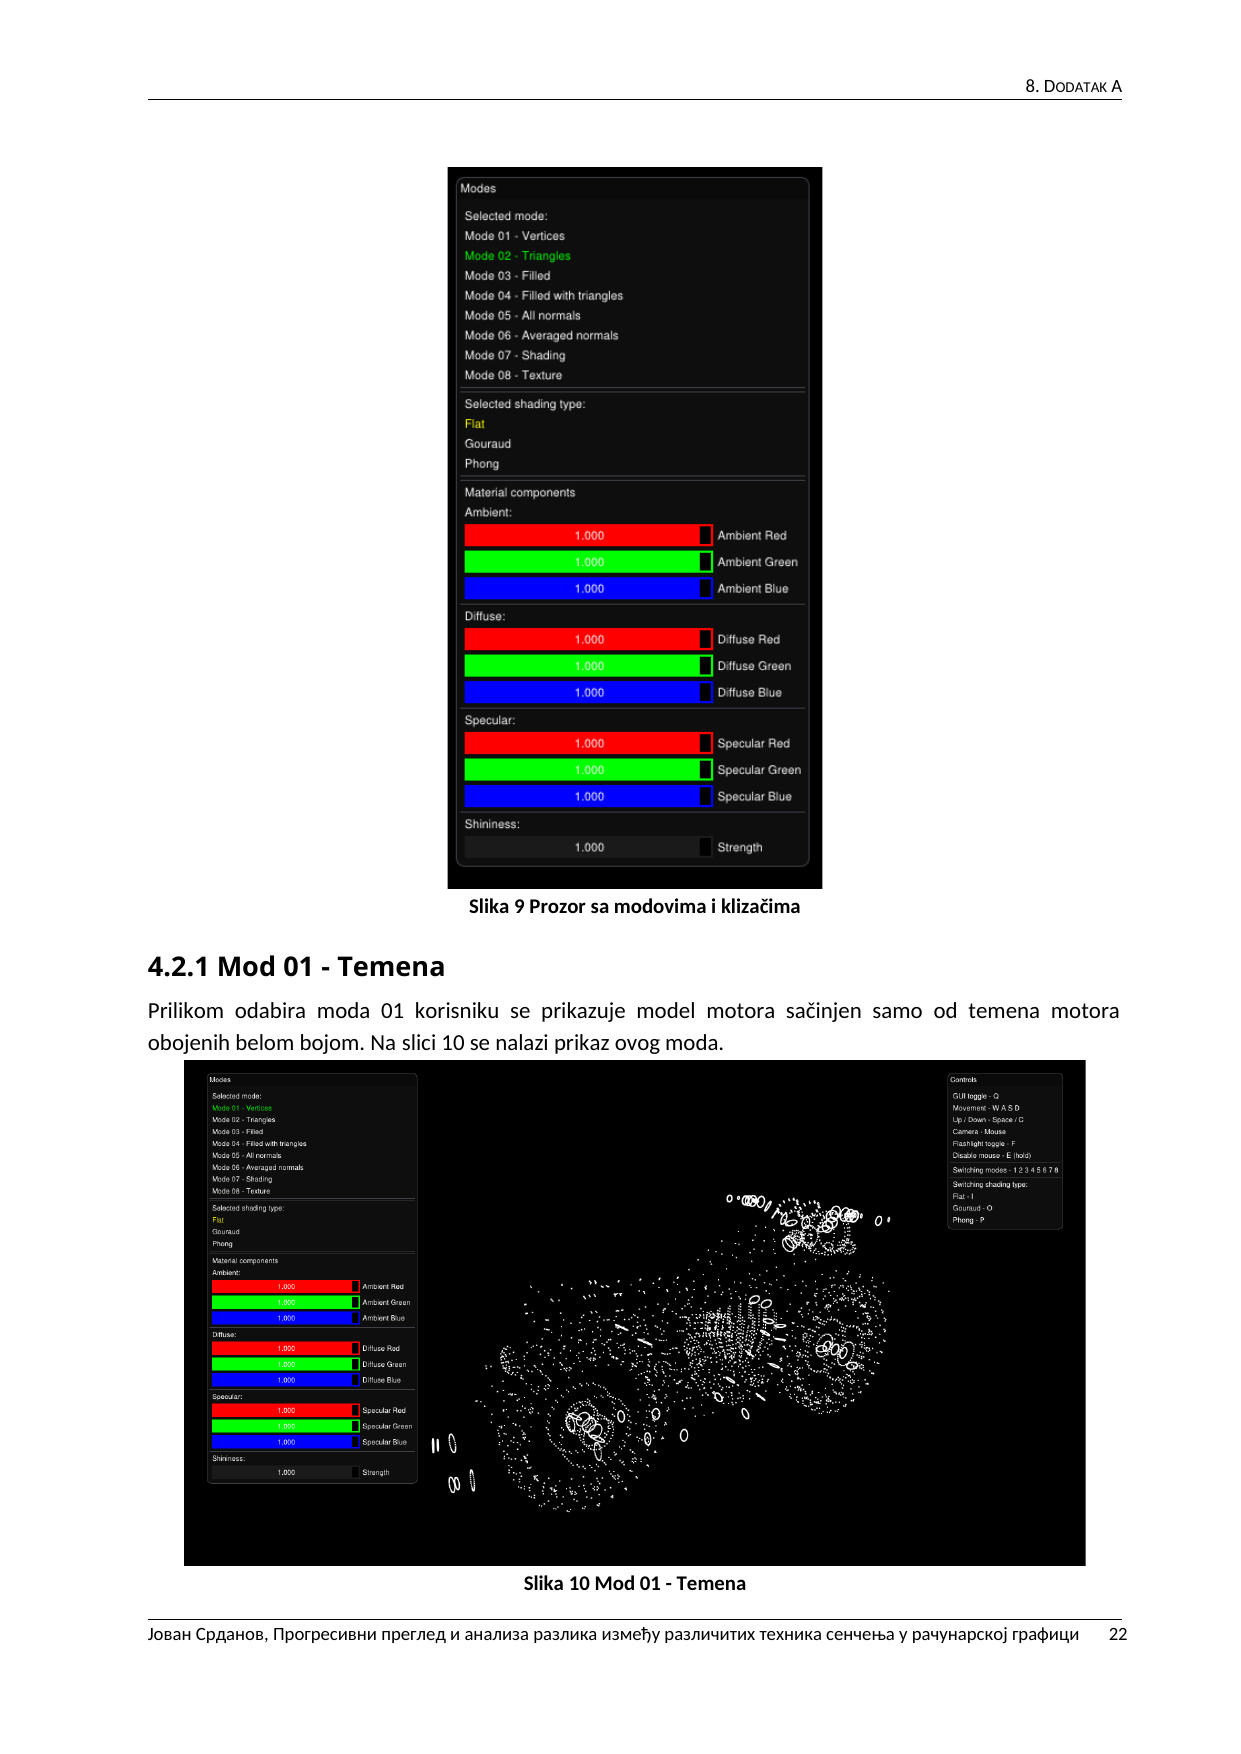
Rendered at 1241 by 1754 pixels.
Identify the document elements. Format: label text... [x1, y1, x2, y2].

picture [184, 1060, 1086, 1566]
text Prilikom odabira moda 01 korisniku se prikazuje model motora sačinjen samo od temena motora obojenih belom bojom. Na slici 10 se nalazi prikaz ovog moda. [148, 996, 1122, 1056]
subtitle 4.2.1 Mod 01 - Temena [148, 947, 1122, 984]
text Slika 9 Prozor sa modovima i klizačima [148, 893, 1122, 919]
picture [447, 167, 823, 889]
text Slika 10 Mod 01 - Temena [148, 1570, 1122, 1595]
